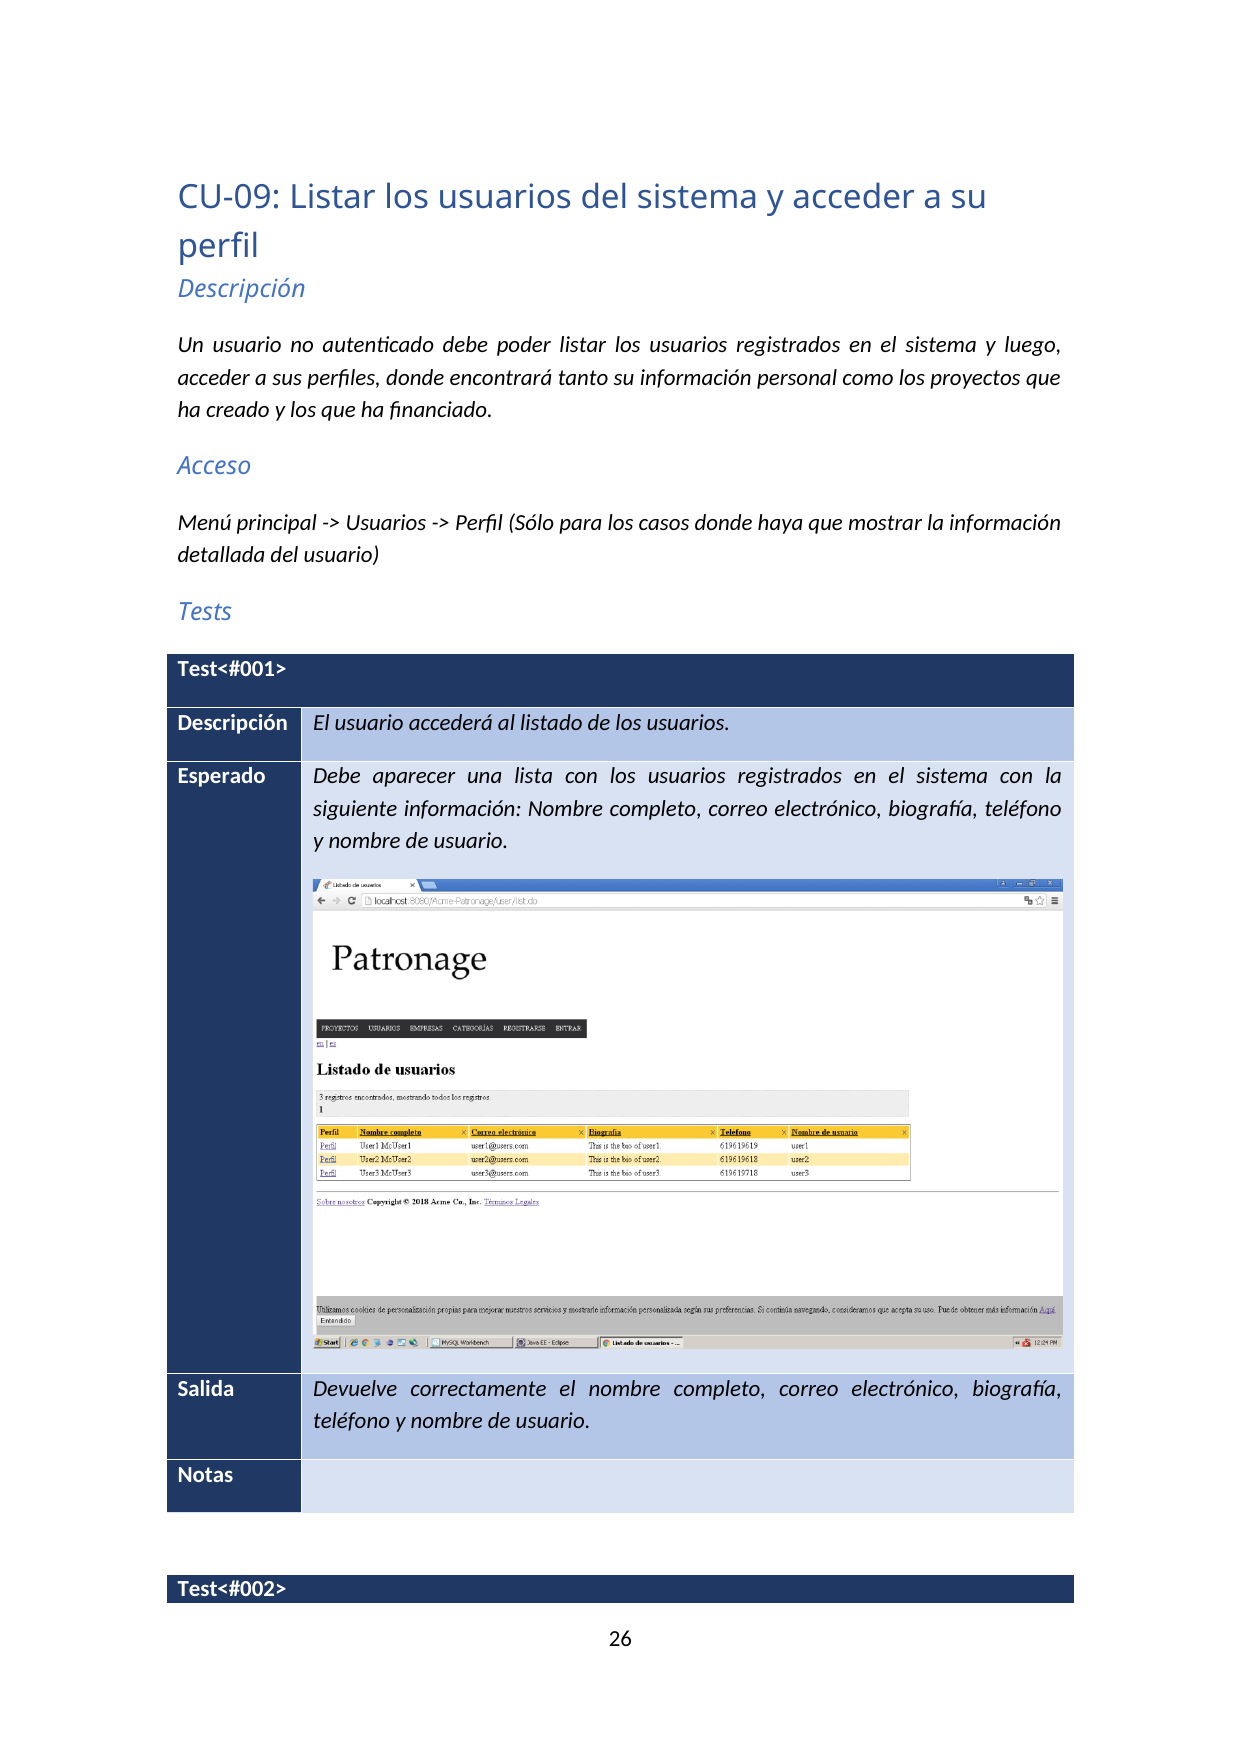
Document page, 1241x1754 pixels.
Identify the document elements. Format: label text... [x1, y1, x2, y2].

subtitle CU-09: Listar los usuarios del sistema y acceder a su perfil [177, 173, 1063, 267]
table_cell Salida [167, 1374, 301, 1459]
table_cell [302, 1460, 1074, 1512]
table_cell Descripción [167, 708, 301, 761]
table_cell Devuelve correctamente el nombre completo, correo electrónico, biografía, teléfono y nombre de usuario. [302, 1374, 1074, 1459]
table_header Test<#001> [167, 654, 1074, 707]
text Tests [177, 593, 1063, 627]
text Menú principal -> Usuarios -> Perfil (Sólo para los casos donde haya que mostrar la información detallada del usuario) [177, 508, 1063, 568]
table_cell El usuario accederá al listado de los usuarios. [302, 708, 1074, 761]
picture [312, 879, 1063, 1349]
table_cell Esperado [167, 762, 301, 1373]
text Un usuario no autenticado debe poder listar los usuarios registrados en el sistema y luego, acceder a sus perfiles, donde encontrará tanto su información personal como los proyectos que ha creado y los que ha financiado. [177, 331, 1063, 423]
text Acceso [177, 448, 1063, 482]
table_cell Debe aparecer una lista con los usuarios registrados en el sistema con la siguiente información: Nombre completo, correo electrónico, biografía, teléfono y nombre de usuario. [302, 762, 1074, 1373]
table_header Test<#002> [167, 1575, 1074, 1603]
table_cell Notas [167, 1460, 301, 1512]
text Descripción [177, 271, 1063, 304]
